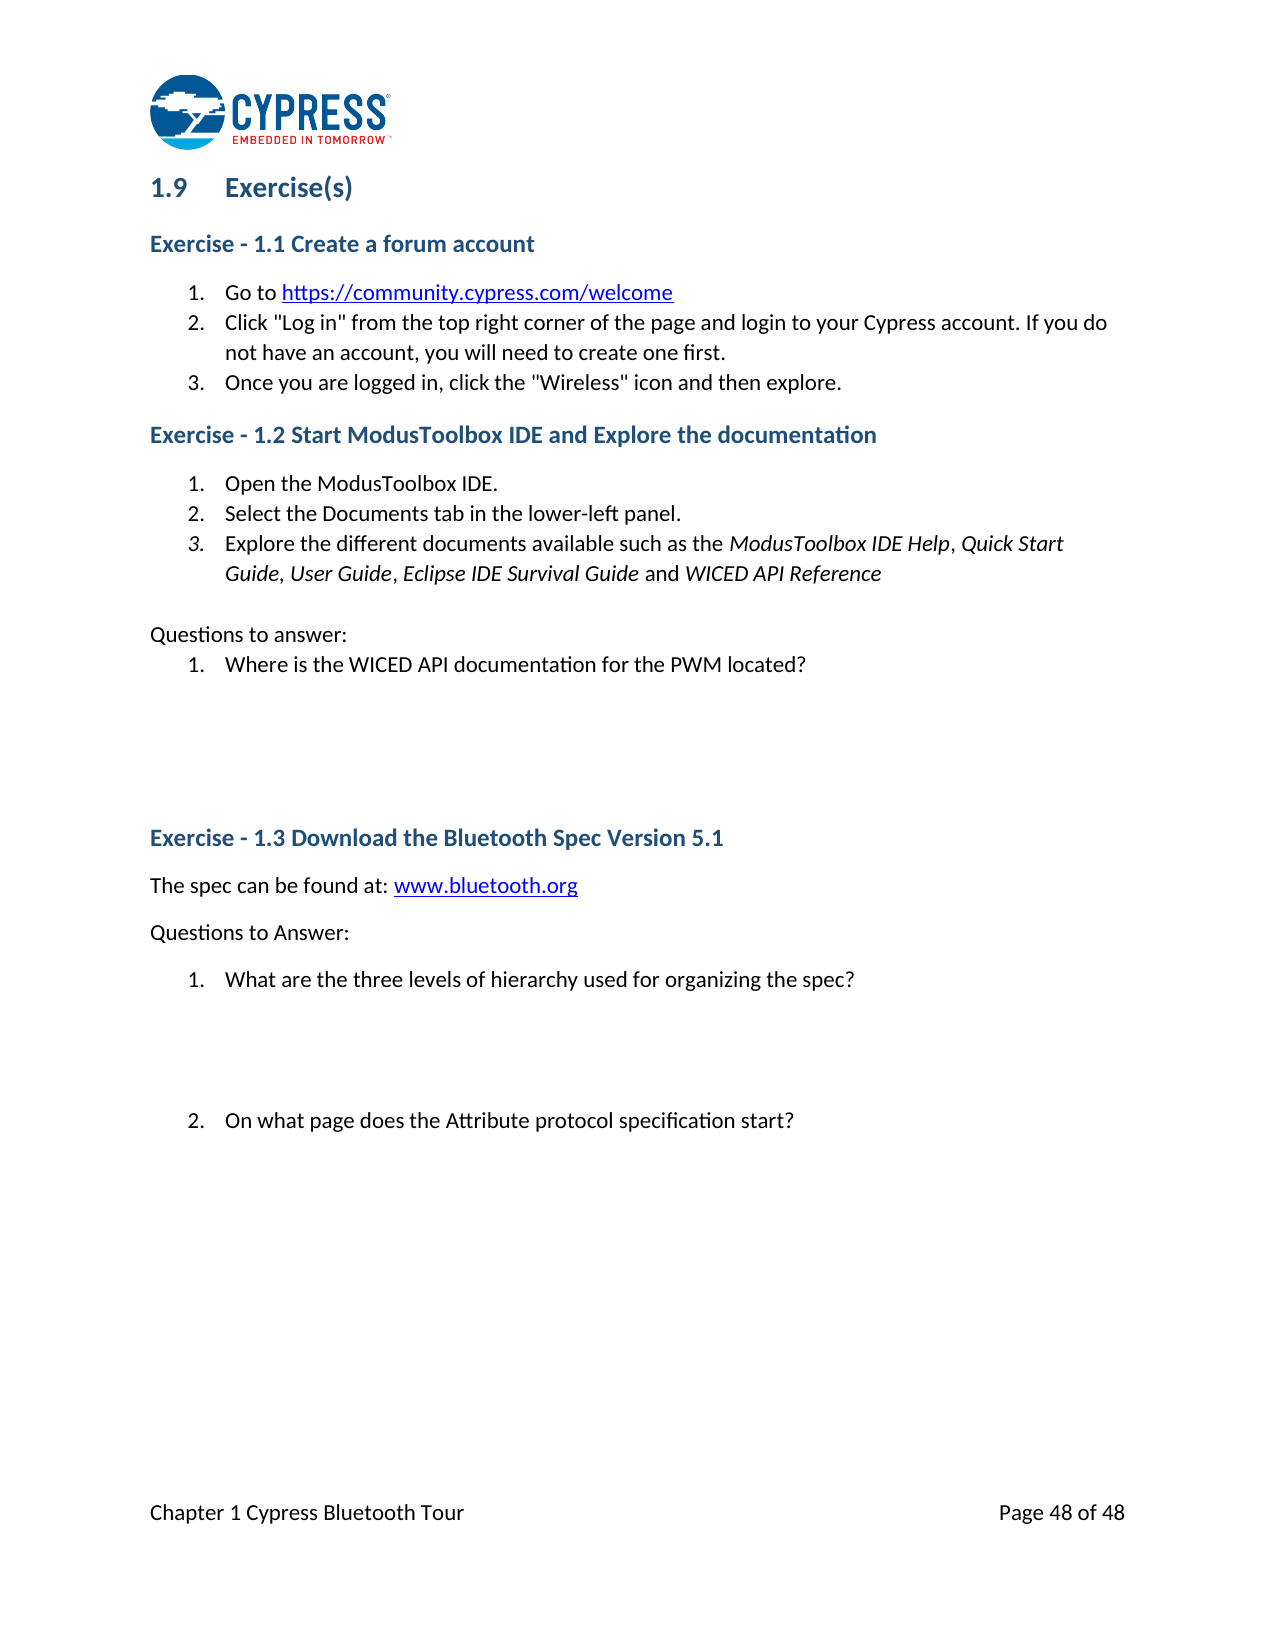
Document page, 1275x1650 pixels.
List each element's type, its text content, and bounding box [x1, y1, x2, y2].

list On what page does the Attribute protocol specification start? [187, 1106, 1125, 1134]
text Questions to answer: [150, 620, 1125, 648]
list Go to https://community.cypress.com/welcome [187, 278, 1125, 306]
picture [150, 75, 392, 150]
list Explore the different documents available such as the ModusToolbox IDE Help, Quick Start Guide, User Guide, Eclipse IDE Survival Guide and WICED API Reference [187, 529, 1125, 587]
list What are the three levels of hierarchy used for organizing the spec? [187, 965, 1125, 993]
text Questions to Answer: [150, 918, 1125, 946]
list Open the ModusToolbox IDE. [187, 469, 1125, 497]
text The spec can be found at: www.bluetooth.org [150, 872, 1125, 899]
list Click "Log in" from the top right corner of the page and login to your Cypress account. If you do not have an account, you will need to create one first. [187, 308, 1125, 366]
subtitle Exercise(s) [112, 169, 1125, 204]
text Download the Bluetooth Spec Version 5.1 [150, 822, 1125, 852]
text Start ModusToolbox IDE and Explore the documentation [150, 419, 1125, 450]
list Once you are logged in, click the "Wireless" icon and then explore. [187, 368, 1125, 396]
list Where is the WICED API documentation for the PWM located? [187, 650, 1125, 678]
list Select the Documents tab in the lower-left panel. [187, 499, 1125, 527]
text Create a forum account [150, 228, 1125, 258]
